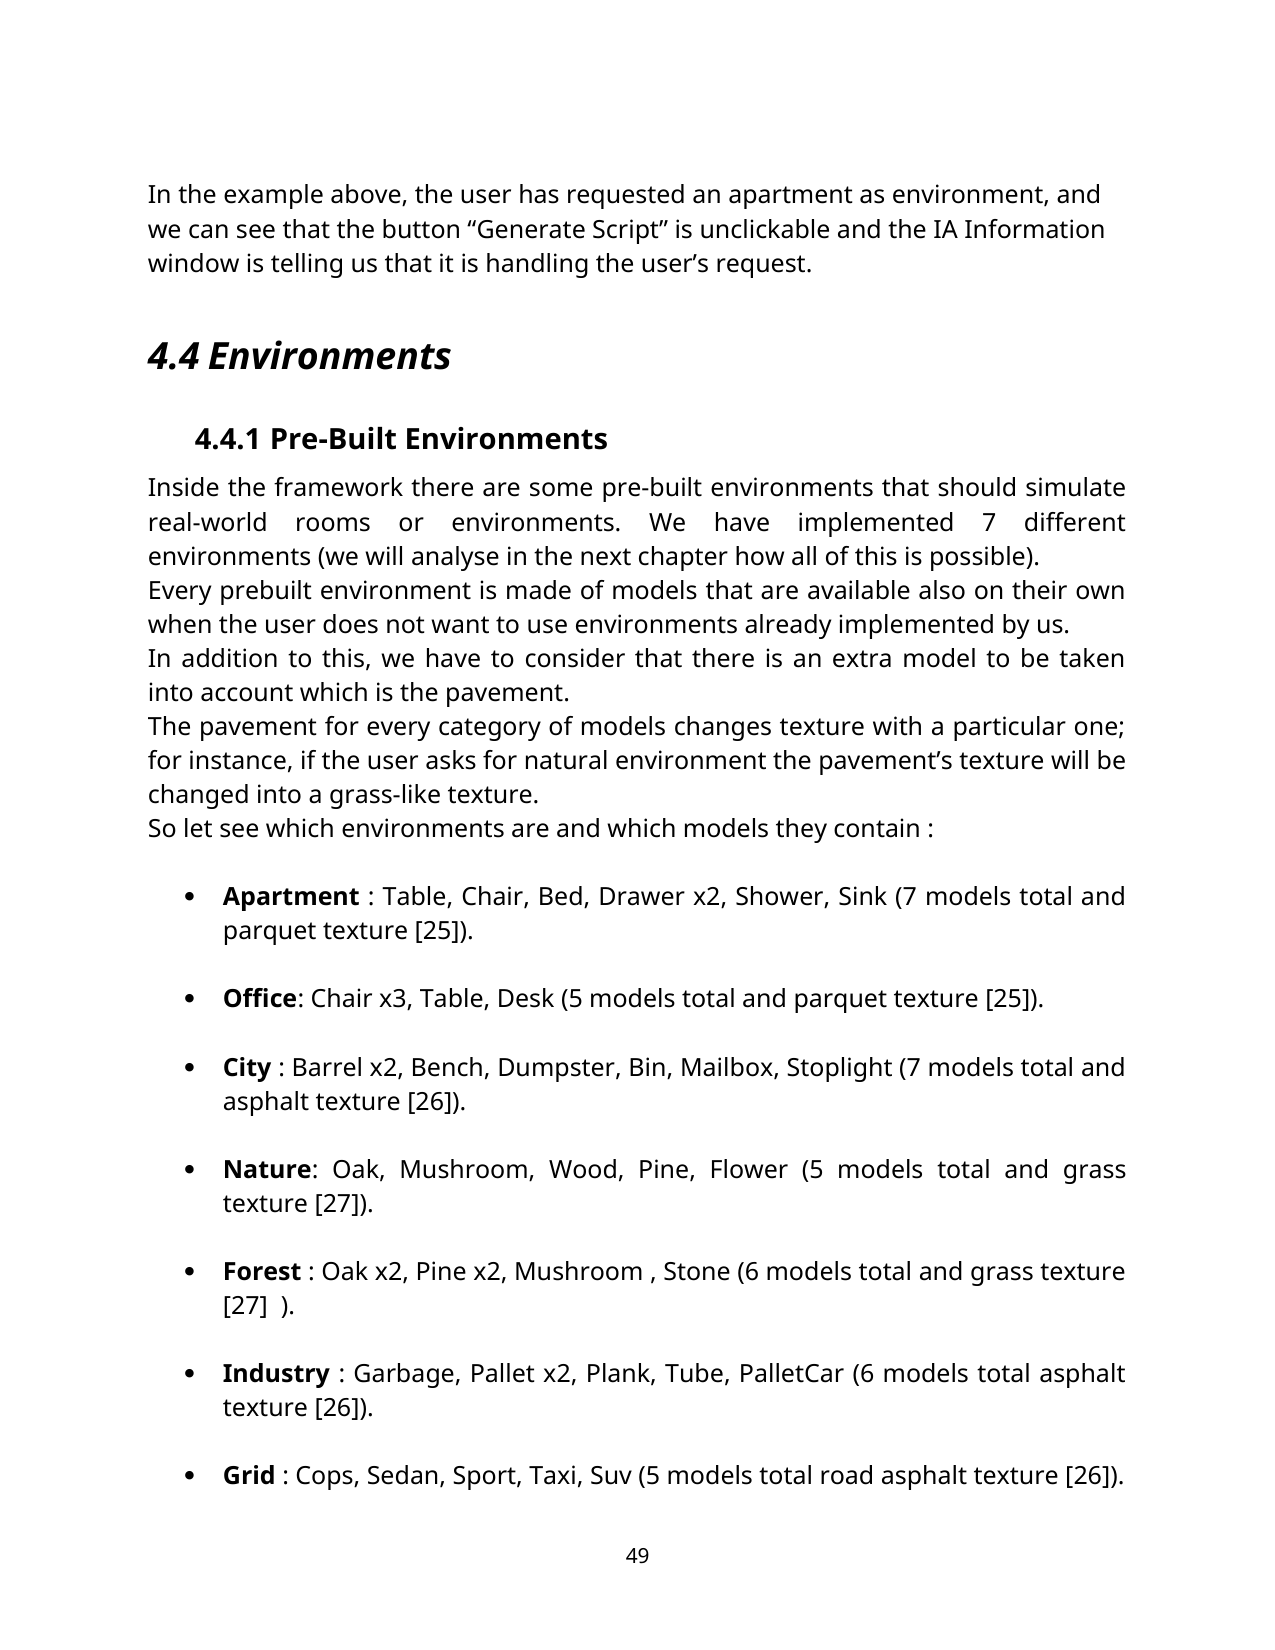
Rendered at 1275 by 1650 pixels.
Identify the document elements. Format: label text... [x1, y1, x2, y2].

list City : Barrel x2, Bench, Dumpster, Bin, Mailbox, Stoplight (7 models total and asphalt texture [26]). [185, 1049, 1127, 1117]
subtitle Pre-Built Environments [194, 418, 1127, 458]
text Inside the framework there are some pre-built environments that should simulate real-world rooms or environments. We have implemented 7 different environments (we will analyse in the next chapter how all of this is possible). [148, 470, 1127, 572]
text In addition to this, we have to consider that there is an extra model to be taken into account which is the pavement. [148, 640, 1127, 708]
text Every prebuilt environment is made of models that are available also on their own when the user does not want to use environments already implemented by us. [148, 572, 1127, 640]
list Industry : Garbage, Pallet x2, Plank, Tube, PalletCar (6 models total asphalt texture [26]). [185, 1356, 1127, 1424]
subtitle Environments [148, 329, 1127, 380]
text In the example above, the user has requested an apartment as environment, and we can see that the button “Generate Script” is unclickable and the IA Information window is telling us that it is handling the user’s request. [148, 177, 1127, 279]
text The pavement for every category of models changes texture with a particular one; for instance, if the user asks for natural environment the pavement’s texture will be changed into a grass-like texture. [148, 708, 1127, 811]
list Nature: Oak, Mushroom, Wood, Pine, Flower (5 models total and grass texture [27]). [185, 1151, 1127, 1219]
list Forest : Oak x2, Pine x2, Mushroom , Stone (6 models total and grass texture [27] ). [185, 1253, 1127, 1322]
list Office: Chair x3, Table, Desk (5 models total and parquet texture [25]). [185, 981, 1127, 1015]
list Grid : Cops, Sedan, Sport, Taxi, Suv (5 models total road asphalt texture [26]). [185, 1458, 1127, 1492]
list Apartment : Table, Chair, Bed, Drawer x2, Shower, Sink (7 models total and parquet texture [25]). [185, 879, 1127, 947]
text So let see which environments are and which models they contain : [148, 811, 1127, 845]
